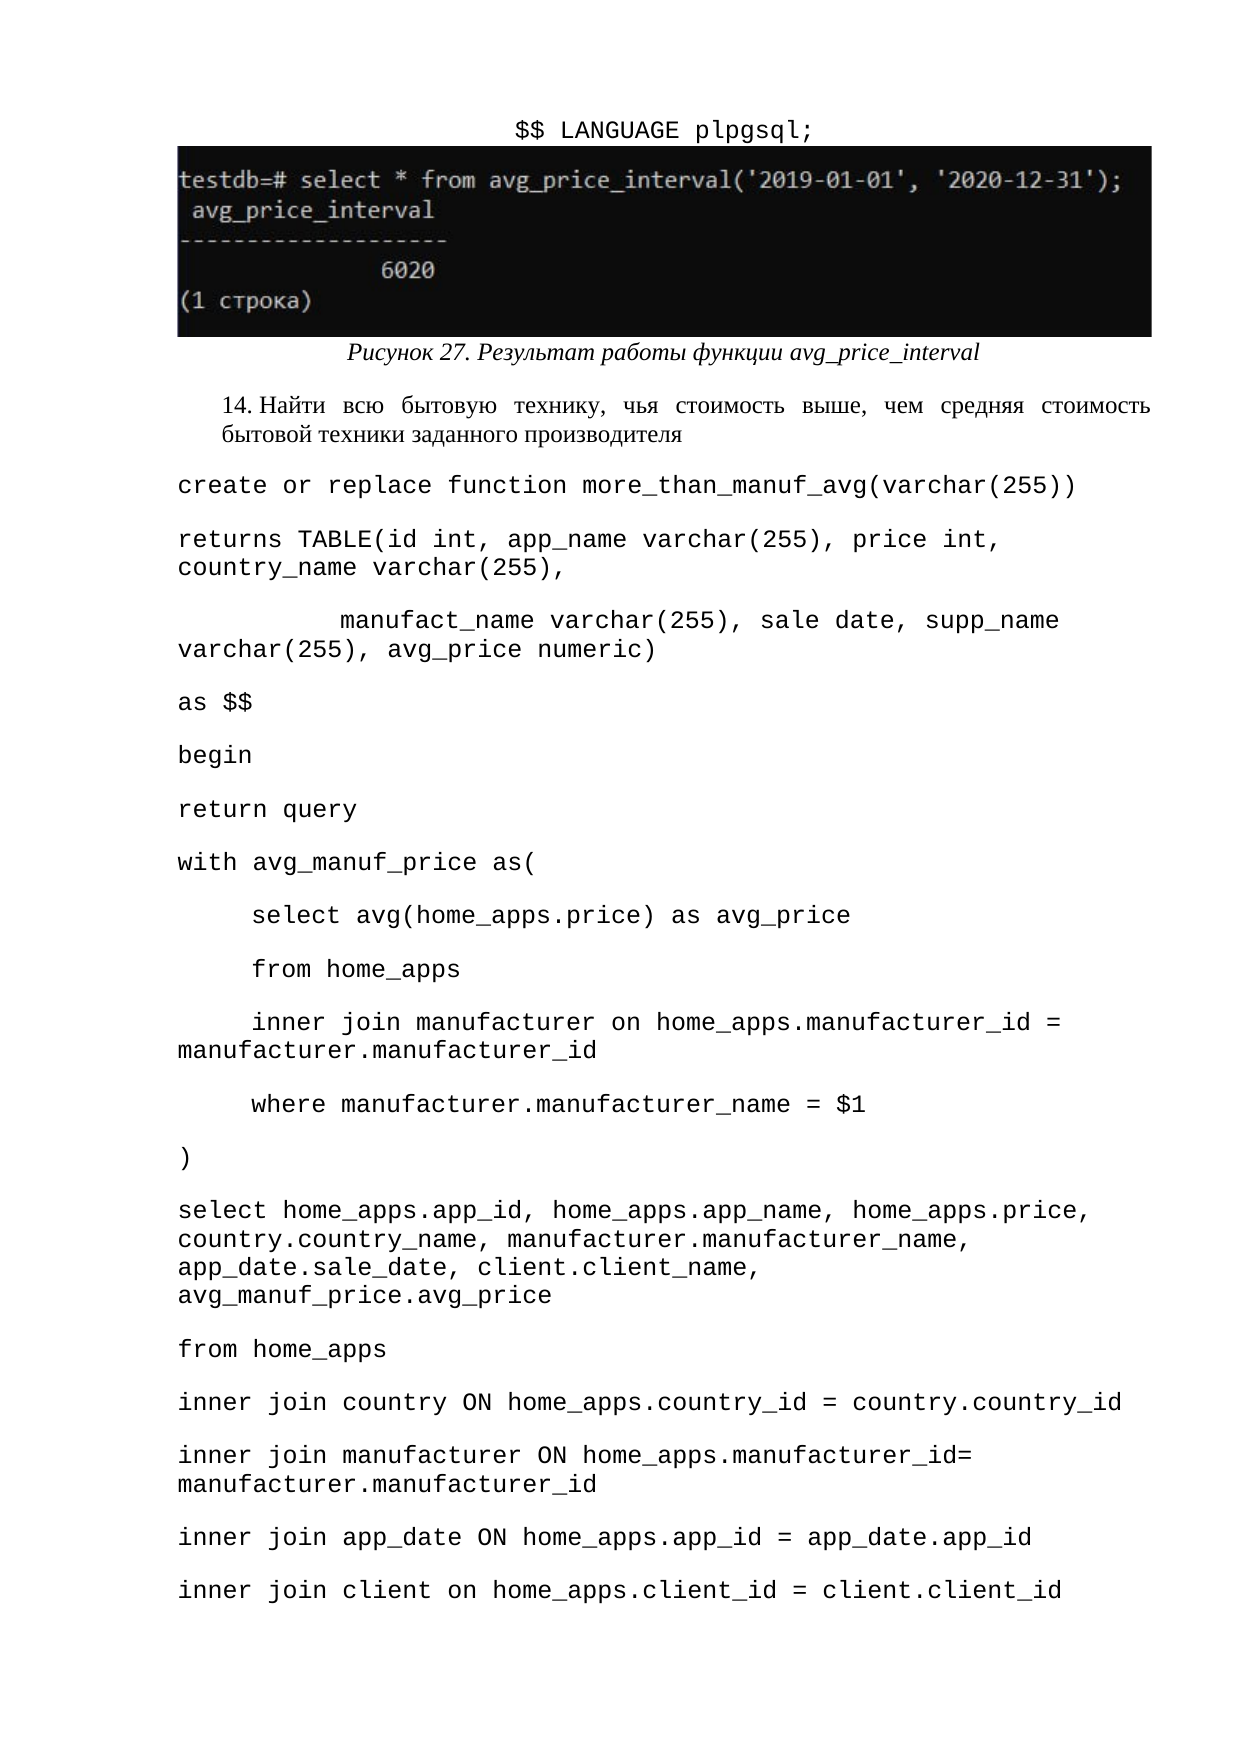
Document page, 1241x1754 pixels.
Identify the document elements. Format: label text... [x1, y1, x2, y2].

text manufact_name varchar(255), sale date, supp_name varchar(255), avg_price numeric) [177, 608, 1152, 665]
text inner join country ON home_apps.country_id = country.country_id [177, 1390, 1152, 1418]
text inner join manufacturer ON home_apps.manufacturer_id= manufacturer.manufacturer_id [177, 1443, 1152, 1500]
text return query [177, 796, 1152, 825]
text where manufacturer.manufacturer_name = $1 [177, 1091, 1152, 1120]
text create or replace function more_than_manuf_avg(varchar(255)) [177, 473, 1152, 501]
text $$ LANGUAGE plpgsql; [177, 118, 1152, 146]
list Найти всю бытовую технику, чья стоимость выше, чем средняя стоимость бытовой техники заданного производителя [221, 391, 1152, 448]
text select avg(home_apps.price) as avg_price [177, 903, 1152, 931]
text ) [177, 1145, 1152, 1173]
list Результат работы функции avg_price_interval [177, 337, 1152, 366]
text with avg_manuf_price as( [177, 850, 1152, 878]
picture [177, 146, 1152, 337]
text from home_apps [177, 1336, 1152, 1365]
text inner join client on home_apps.client_id = client.client_id [177, 1578, 1152, 1606]
text returns TABLE(id int, app_name varchar(255), price int, country_name varchar(255), [177, 526, 1152, 583]
text select home_apps.app_id, home_apps.app_name, home_apps.price, country.country_name, manufacturer.manufacturer_name, app_date.sale_date, client.client_name, avg_manuf_price.avg_price [177, 1198, 1152, 1311]
text begin [177, 743, 1152, 771]
text inner join app_date ON home_apps.app_id = app_date.app_id [177, 1525, 1152, 1553]
text from home_apps [177, 956, 1152, 985]
text inner join manufacturer on home_apps.manufacturer_id = manufacturer.manufacturer_id [177, 1010, 1152, 1066]
text as $$ [177, 690, 1152, 718]
